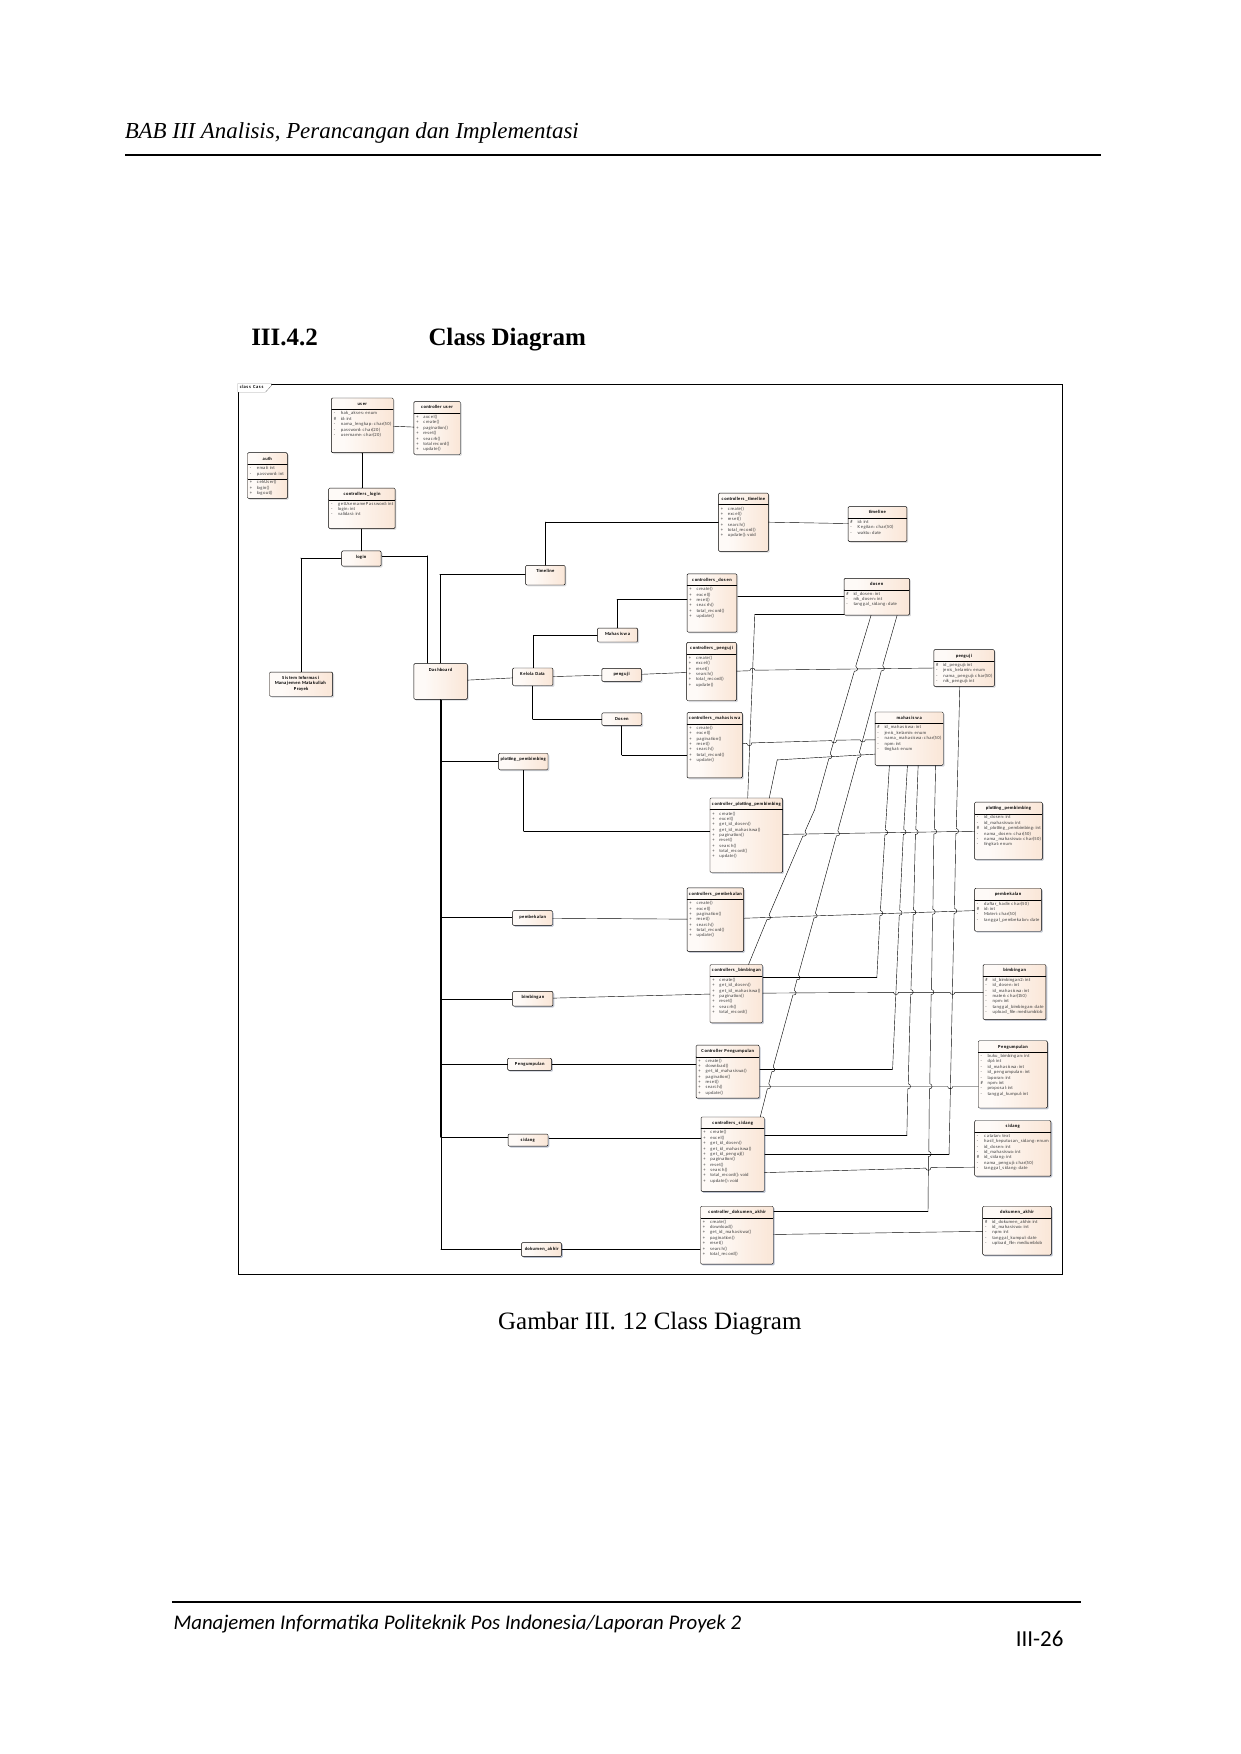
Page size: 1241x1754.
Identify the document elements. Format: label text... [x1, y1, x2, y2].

list Class Diagram [251, 322, 1063, 351]
text Gambar III. 12 Class Diagram [236, 1306, 1063, 1335]
